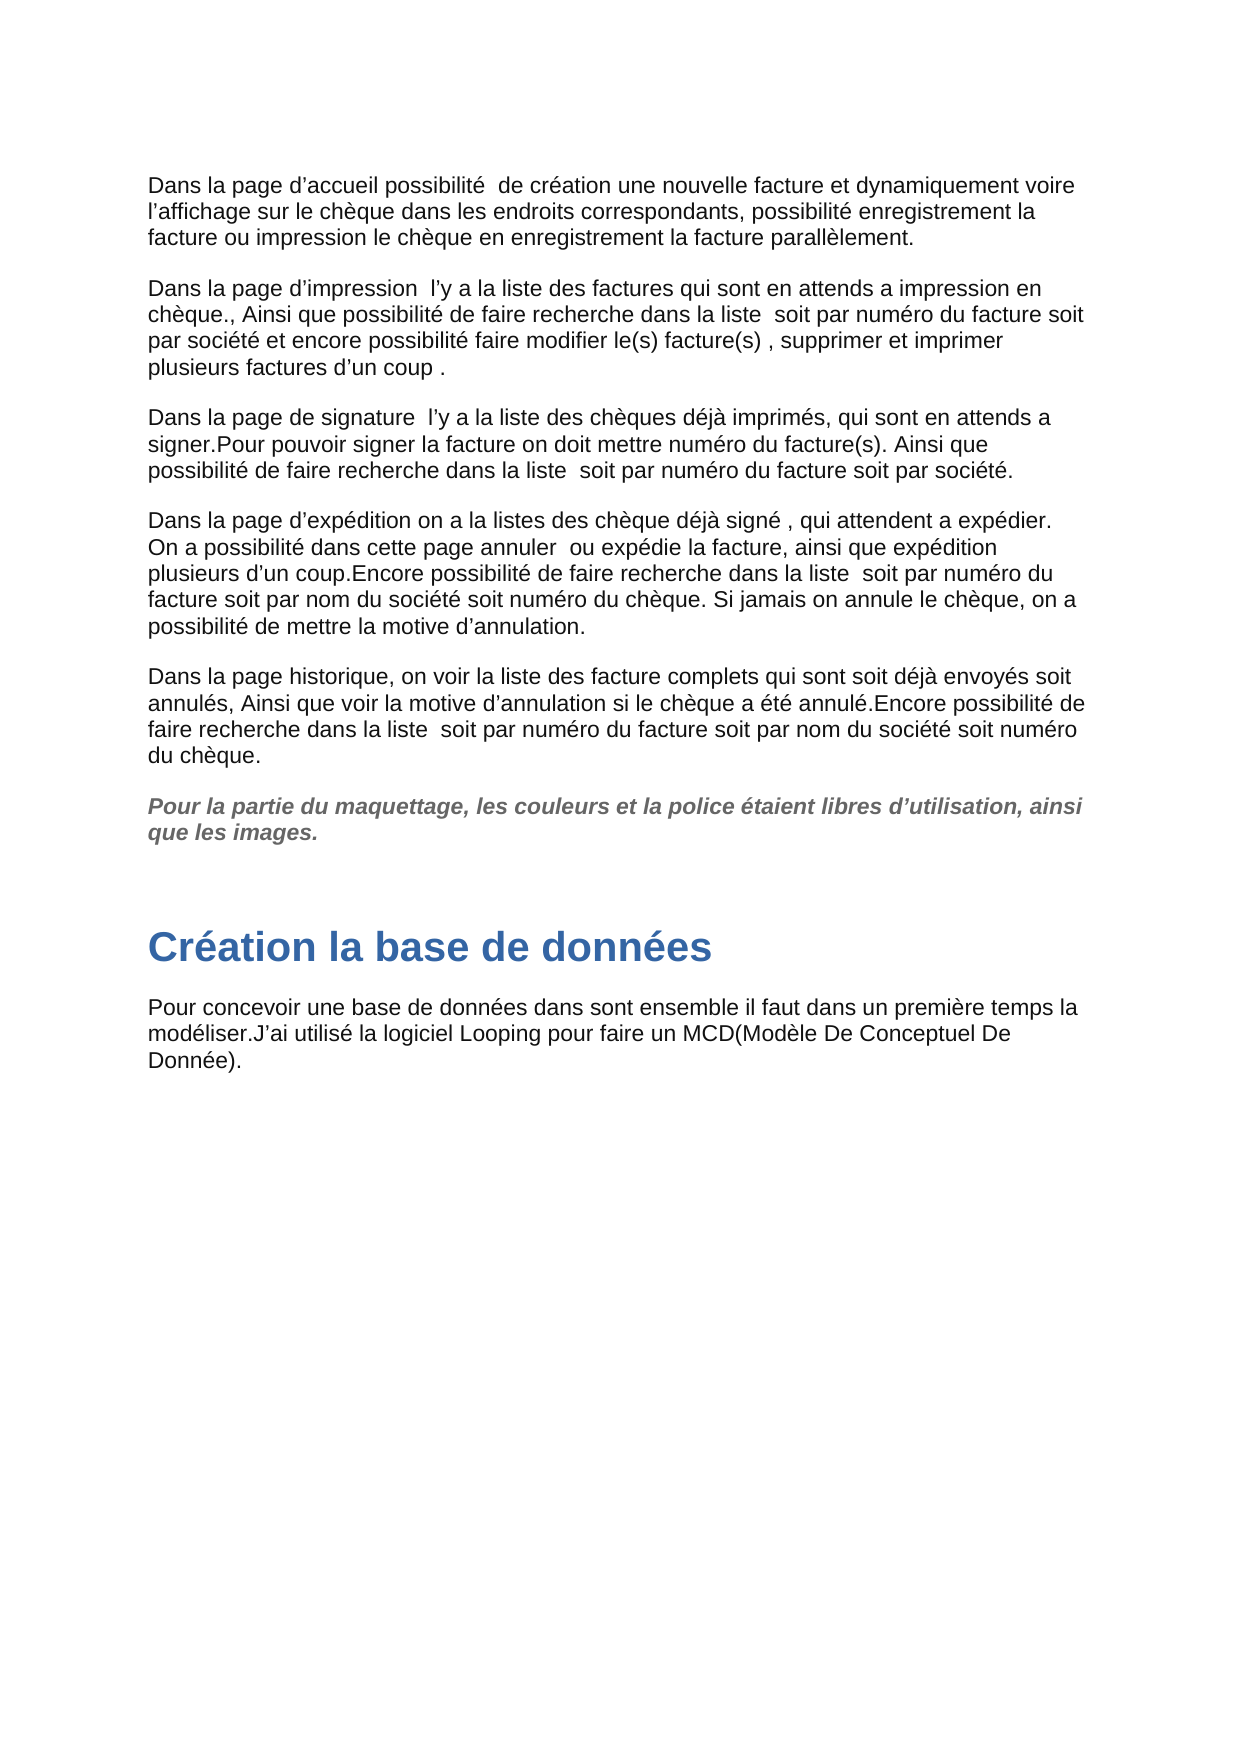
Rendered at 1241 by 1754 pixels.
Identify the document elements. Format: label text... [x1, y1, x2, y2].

text On a possibilité dans cette page annuler ou expédie la facture, ainsi que expédition plusieurs d’un coup.Encore possibilité de faire recherche dans la liste soit par numéro du facture soit par nom du société soit numéro du chèque. Si jamais on annule le chèque, on a possibilité de mettre la motive d’annulation. [148, 534, 1093, 639]
text Dans la page d’accueil possibilité de création une nouvelle facture et dynamiquement voire l’affichage sur le chèque dans les endroits correspondants, possibilité enregistrement la facture ou impression le chèque en enregistrement la facture parallèlement. [148, 172, 1093, 251]
text Dans la page historique, on voir la liste des facture complets qui sont soit déjà envoyés soit annulés, Ainsi que voir la motive d’annulation si le chèque a été annulé.Encore possibilité de faire recherche dans la liste soit par numéro du facture soit par nom du société soit numéro du chèque. [148, 663, 1093, 769]
text Création la base de données [148, 922, 1093, 970]
text Dans la page de signature l’y a la liste des chèques déjà imprimés, qui sont en attends a signer.Pour pouvoir signer la facture on doit mettre numéro du facture(s). Ainsi que possibilité de faire recherche dans la liste soit par numéro du facture soit par société. [148, 404, 1093, 483]
text Pour la partie du maquettage, les couleurs et la police étaient libres d’utilisation, ainsi que les images. [148, 793, 1093, 845]
text Dans la page d’impression l’y a la liste des factures qui sont en attends a impression en chèque., Ainsi que possibilité de faire recherche dans la liste soit par numéro du facture soit par société et encore possibilité faire modifier le(s) facture(s) , supprimer et imprimer plusieurs factures d’un coup . [148, 275, 1093, 380]
text Pour concevoir une base de données dans sont ensemble il faut dans un première temps la modéliser.J’ai utilisé la logiciel Looping pour faire un MCD(Modèle De Conceptuel De Donnée). [148, 994, 1093, 1073]
text Dans la page d’expédition on a la listes des chèque déjà signé , qui attendent a expédier. [148, 507, 1093, 534]
